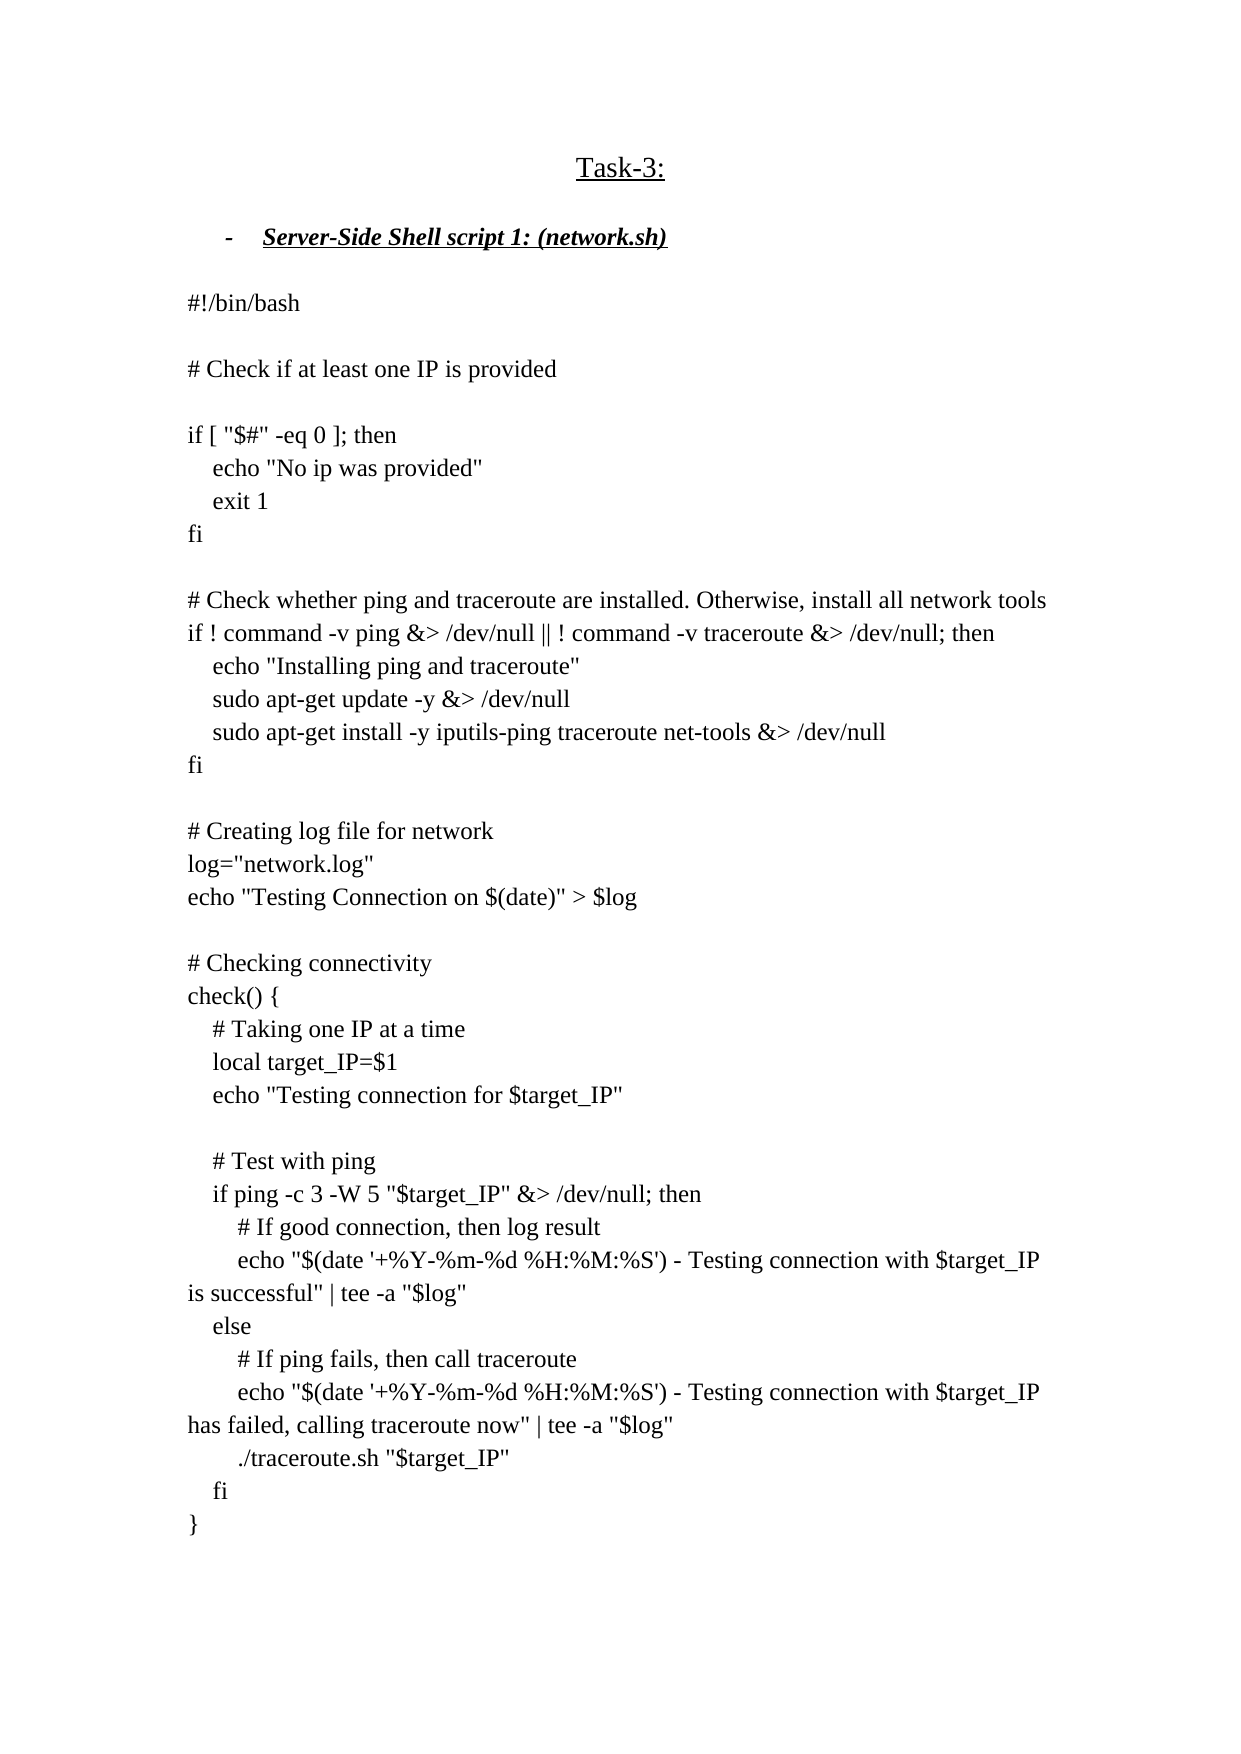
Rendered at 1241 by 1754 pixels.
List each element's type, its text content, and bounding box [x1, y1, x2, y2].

list Server-Side Shell script 1: (network.sh) [225, 222, 1053, 250]
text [187, 288, 1053, 1571]
text Task-3: [187, 150, 1053, 183]
